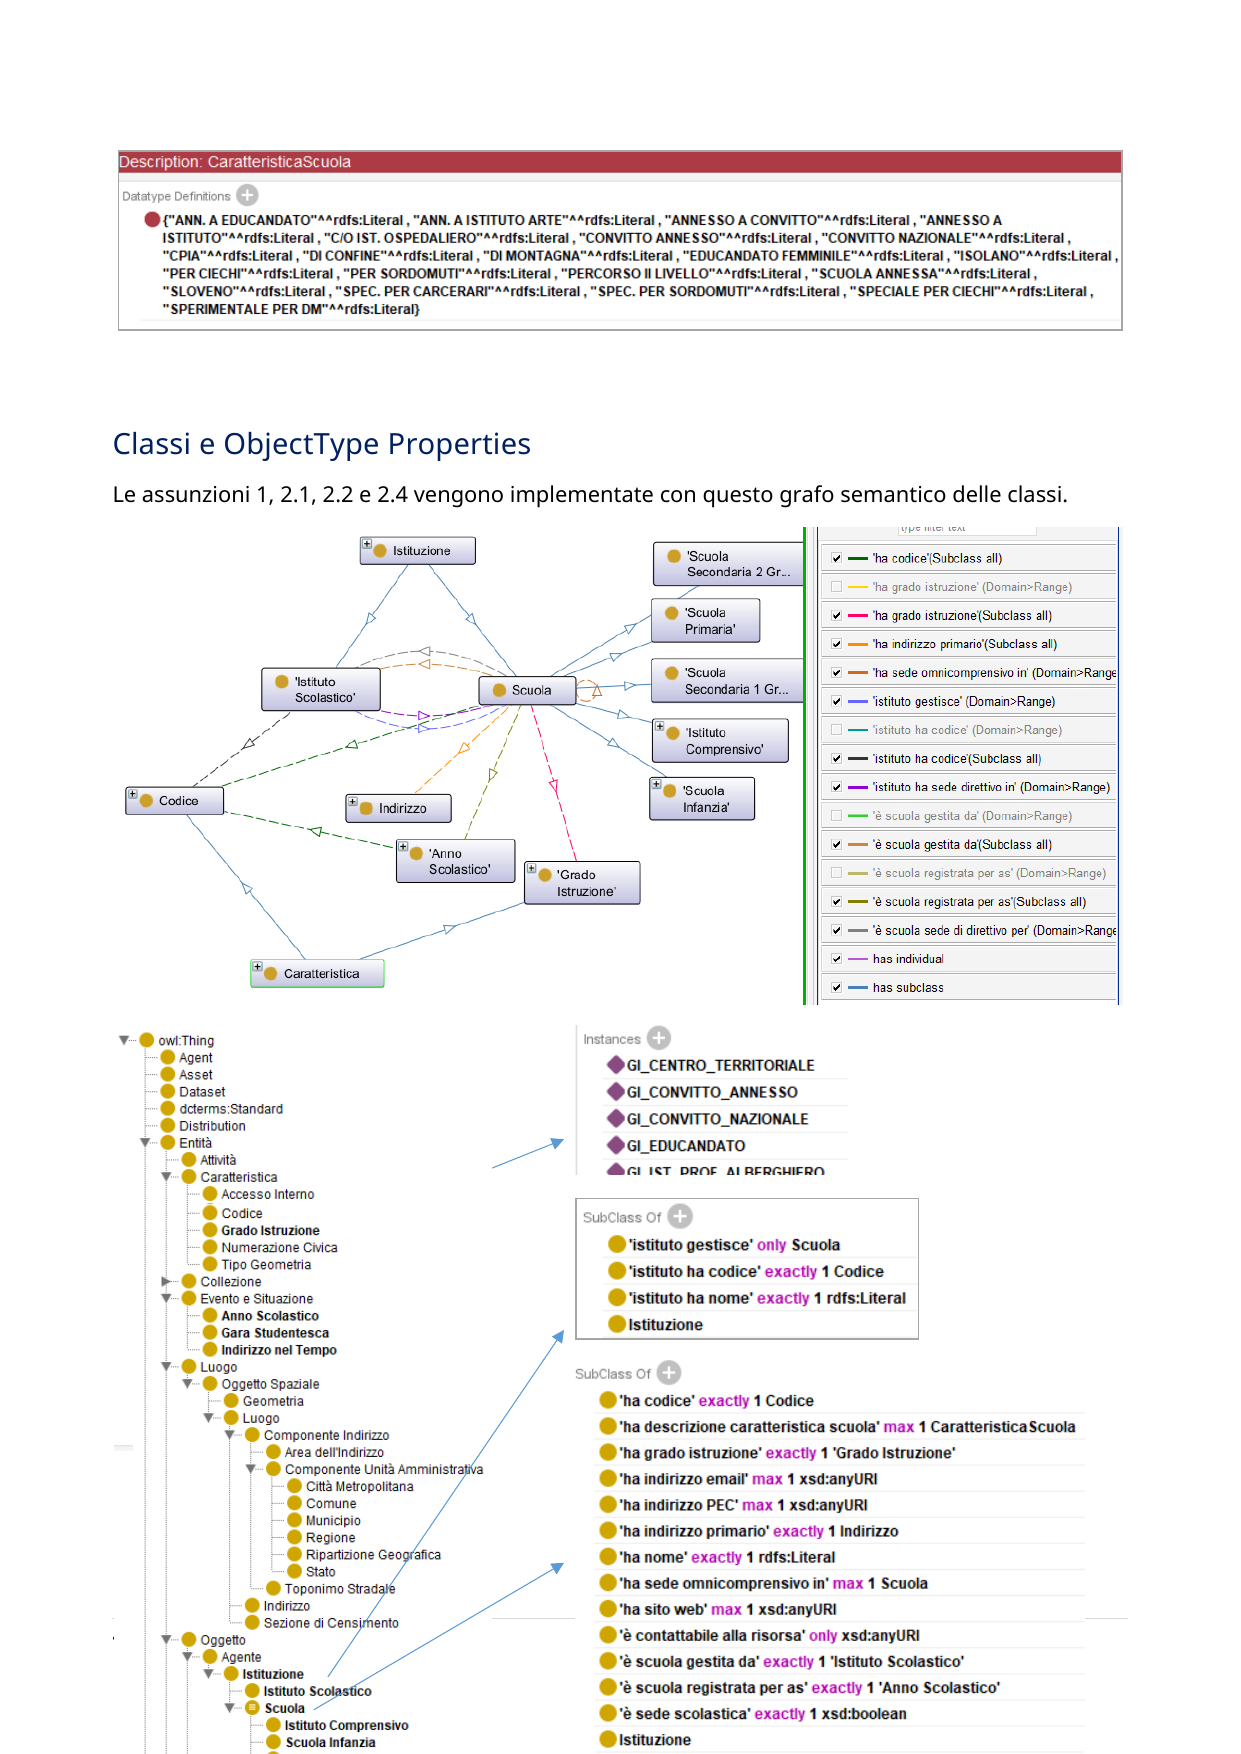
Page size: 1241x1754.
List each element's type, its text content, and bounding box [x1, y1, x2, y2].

picture [114, 1024, 493, 1754]
text Le assunzioni 1, 2.1, 2.2 e 2.4 vengono implementate con questo grafo semantico delle classi. [112, 479, 1128, 508]
subtitle Classi e ObjectType Properties [112, 423, 1128, 463]
picture [575, 1025, 848, 1175]
picture [575, 1358, 1085, 1754]
picture [119, 152, 1121, 329]
picture [112, 527, 1124, 1005]
picture [577, 1199, 918, 1338]
